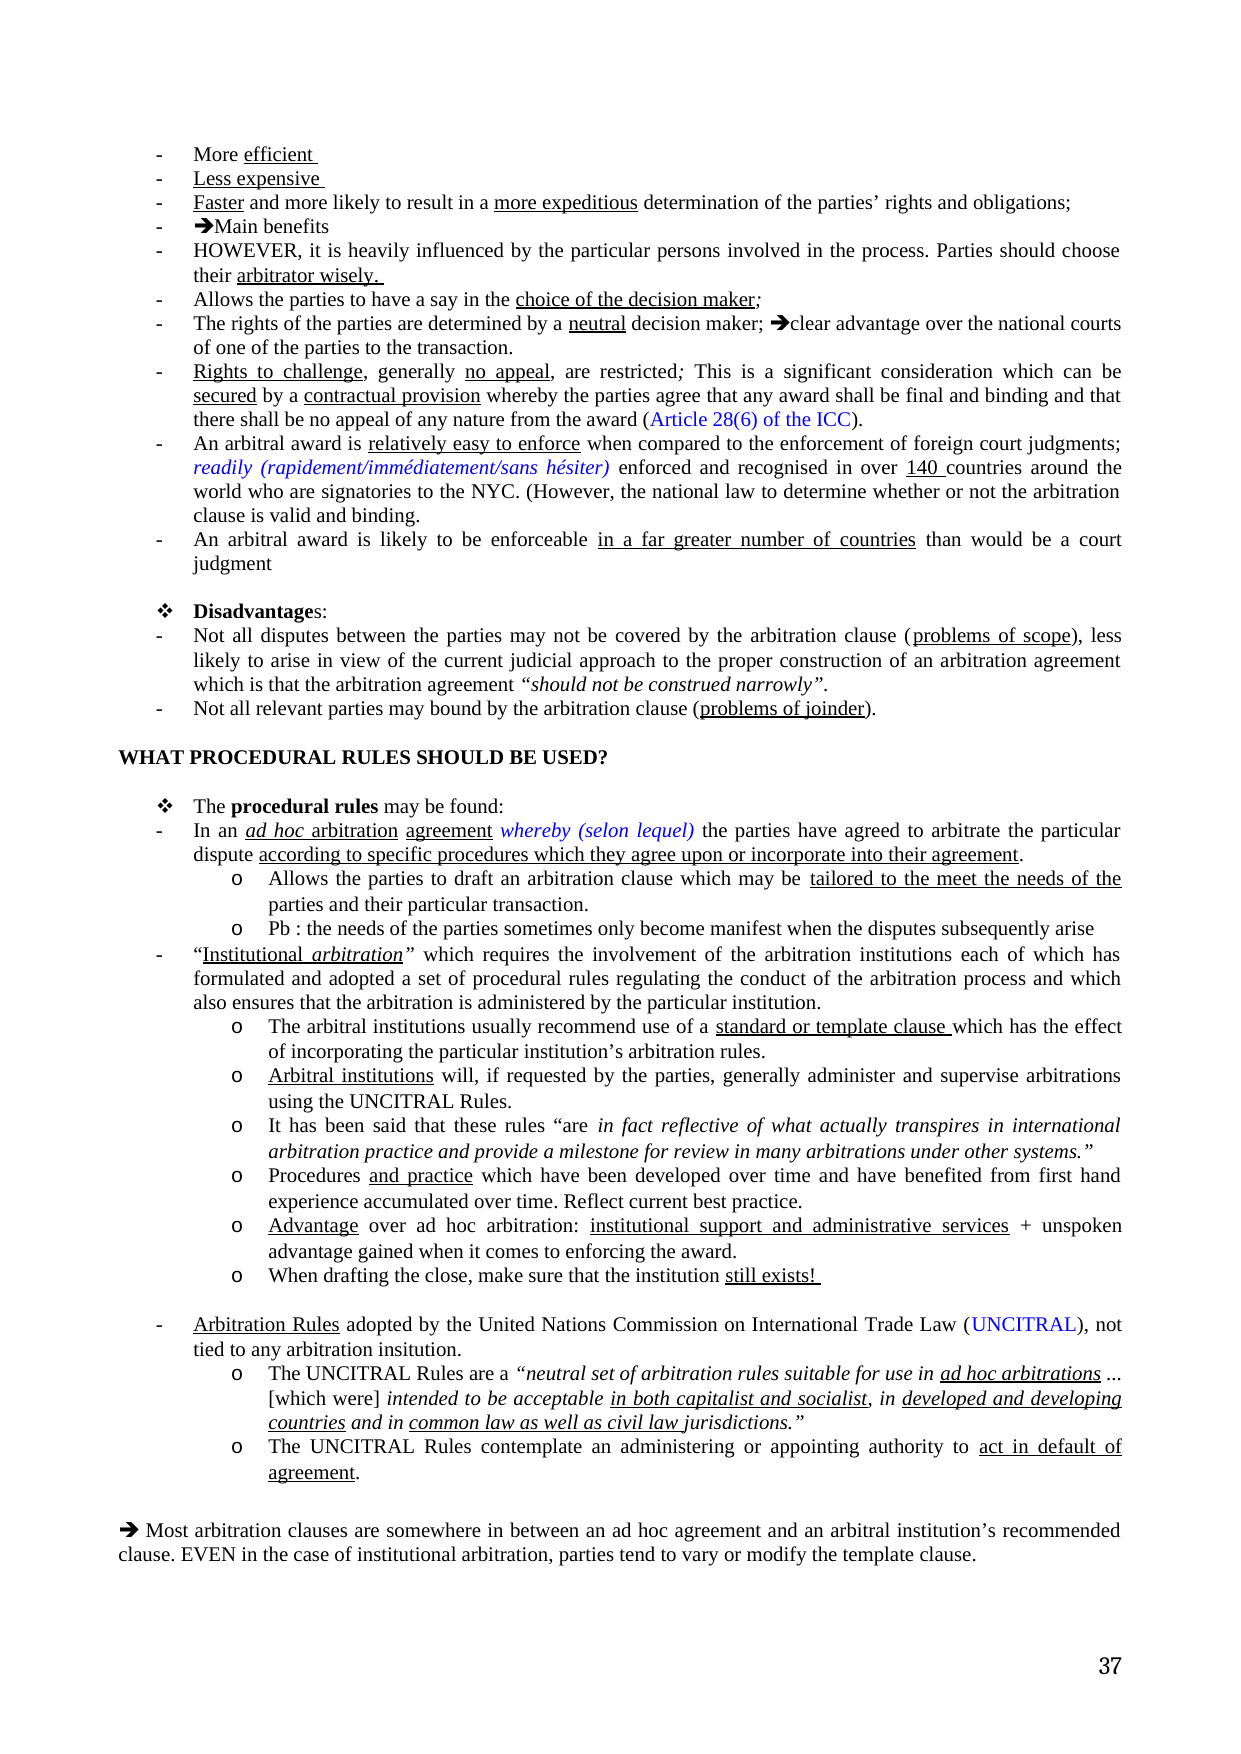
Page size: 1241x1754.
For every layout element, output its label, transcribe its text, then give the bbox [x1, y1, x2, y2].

list Arbitral institutions will, if requested by the parties, generally administer and supervise arbitrations using the UNCITRAL Rules. [231, 1063, 1122, 1113]
list It has been said that these rules “are in fact reflective of what actually transpires in international arbitration practice and provide a milestone for review in many arbitrations under other systems.” [231, 1113, 1122, 1163]
text WHAT PROCEDURAL RULES SHOULD BE USED? [118, 745, 1122, 769]
list Allows the parties to draft an arbitration clause which may be tailored to the meet the needs of the parties and their particular transaction. [231, 866, 1122, 916]
list Procedures and practice which have been developed over time and have benefited from first hand experience accumulated over time. Reflect current best practice. [231, 1163, 1122, 1213]
list Pb : the needs of the parties sometimes only become manifest when the disputes subsequently arise [231, 916, 1122, 941]
list HOWEVER, it is heavily influenced by the particular persons involved in the process. Parties should choose their arbitrator wisely. [156, 238, 1122, 287]
list When drafting the close, make sure that the institution still exists! [231, 1263, 1122, 1288]
list Rights to challenge, generally no appeal, are restricted; This is a significant consideration which can be secured by a contractual provision whereby the parties agree that any award shall be final and binding and that there shall be no appeal of any nature from the award (Article 28(6) of the ICC). [156, 359, 1122, 431]
text Most arbitration clauses are somewhere in between an ad hoc agreement and an arbitral institution’s recommended clause. EVEN in the case of institutional arbitration, parties tend to vary or modify the template clause. [118, 1517, 1122, 1566]
list In an ad hoc arbitration agreement whereby (selon lequel) the parties have agreed to arbitrate the particular dispute according to specific procedures which they agree upon or incorporate into their agreement. [156, 818, 1122, 866]
list The arbitral institutions usually recommend use of a standard or template clause which has the effect of incorporating the particular institution’s arbitration rules. [231, 1014, 1122, 1063]
list The rights of the parties are determined by a neutral decision maker; clear advantage over the national courts of one of the parties to the transaction. [156, 311, 1122, 359]
list The procedural rules may be found: [156, 794, 1122, 818]
list Advantage over ad hoc arbitration: institutional support and administrative services + unspoken advantage gained when it comes to enforcing the award. [231, 1213, 1122, 1263]
list Less expensive [156, 166, 1122, 190]
list The UNCITRAL Rules contemplate an administering or appointing authority to act in default of agreement. [231, 1434, 1122, 1484]
list Main benefits [156, 214, 1122, 238]
list Not all relevant parties may bound by the arbitration clause (problems of joinder). [156, 696, 1122, 720]
list An arbitral award is likely to be enforceable in a far greater number of countries than would be a court judgment [156, 527, 1122, 575]
list Arbitration Rules adopted by the United Nations Commission on International Trade Law (UNCITRAL), not tied to any arbitration insitution. [156, 1312, 1122, 1361]
list An arbitral award is relatively easy to enforce when compared to the enforcement of foreign court judgments; readily (rapidement/immédiatement/sans hésiter) enforced and recognised in over 140 countries around the world who are signatories to the NYC. (However, the national law to determine whether or not the arbitration clause is valid and binding. [156, 431, 1122, 527]
list “Institutional arbitration” which requires the involvement of the arbitration institutions each of which has formulated and adopted a set of procedural rules regulating the conduct of the arbitration process and which also ensures that the arbitration is administered by the particular institution. [156, 941, 1122, 1014]
list Not all disputes between the parties may not be covered by the arbitration clause (problems of scope), less likely to arise in view of the current judicial approach to the proper construction of an arbitration agreement which is that the arbitration agreement “should not be construed narrowly”. [156, 623, 1122, 696]
list More efficient [156, 142, 1122, 166]
list The UNCITRAL Rules are a “neutral set of arbitration rules suitable for use in ad hoc arbitrations ... [which were] intended to be acceptable in both capitalist and socialist, in developed and developing countries and in common law as well as civil law jurisdictions.” [231, 1361, 1122, 1434]
list Disadvantages: [156, 599, 1122, 623]
list Faster and more likely to result in a more expeditious determination of the parties’ rights and obligations; [156, 190, 1122, 214]
list Allows the parties to have a say in the choice of the decision maker; [156, 287, 1122, 311]
